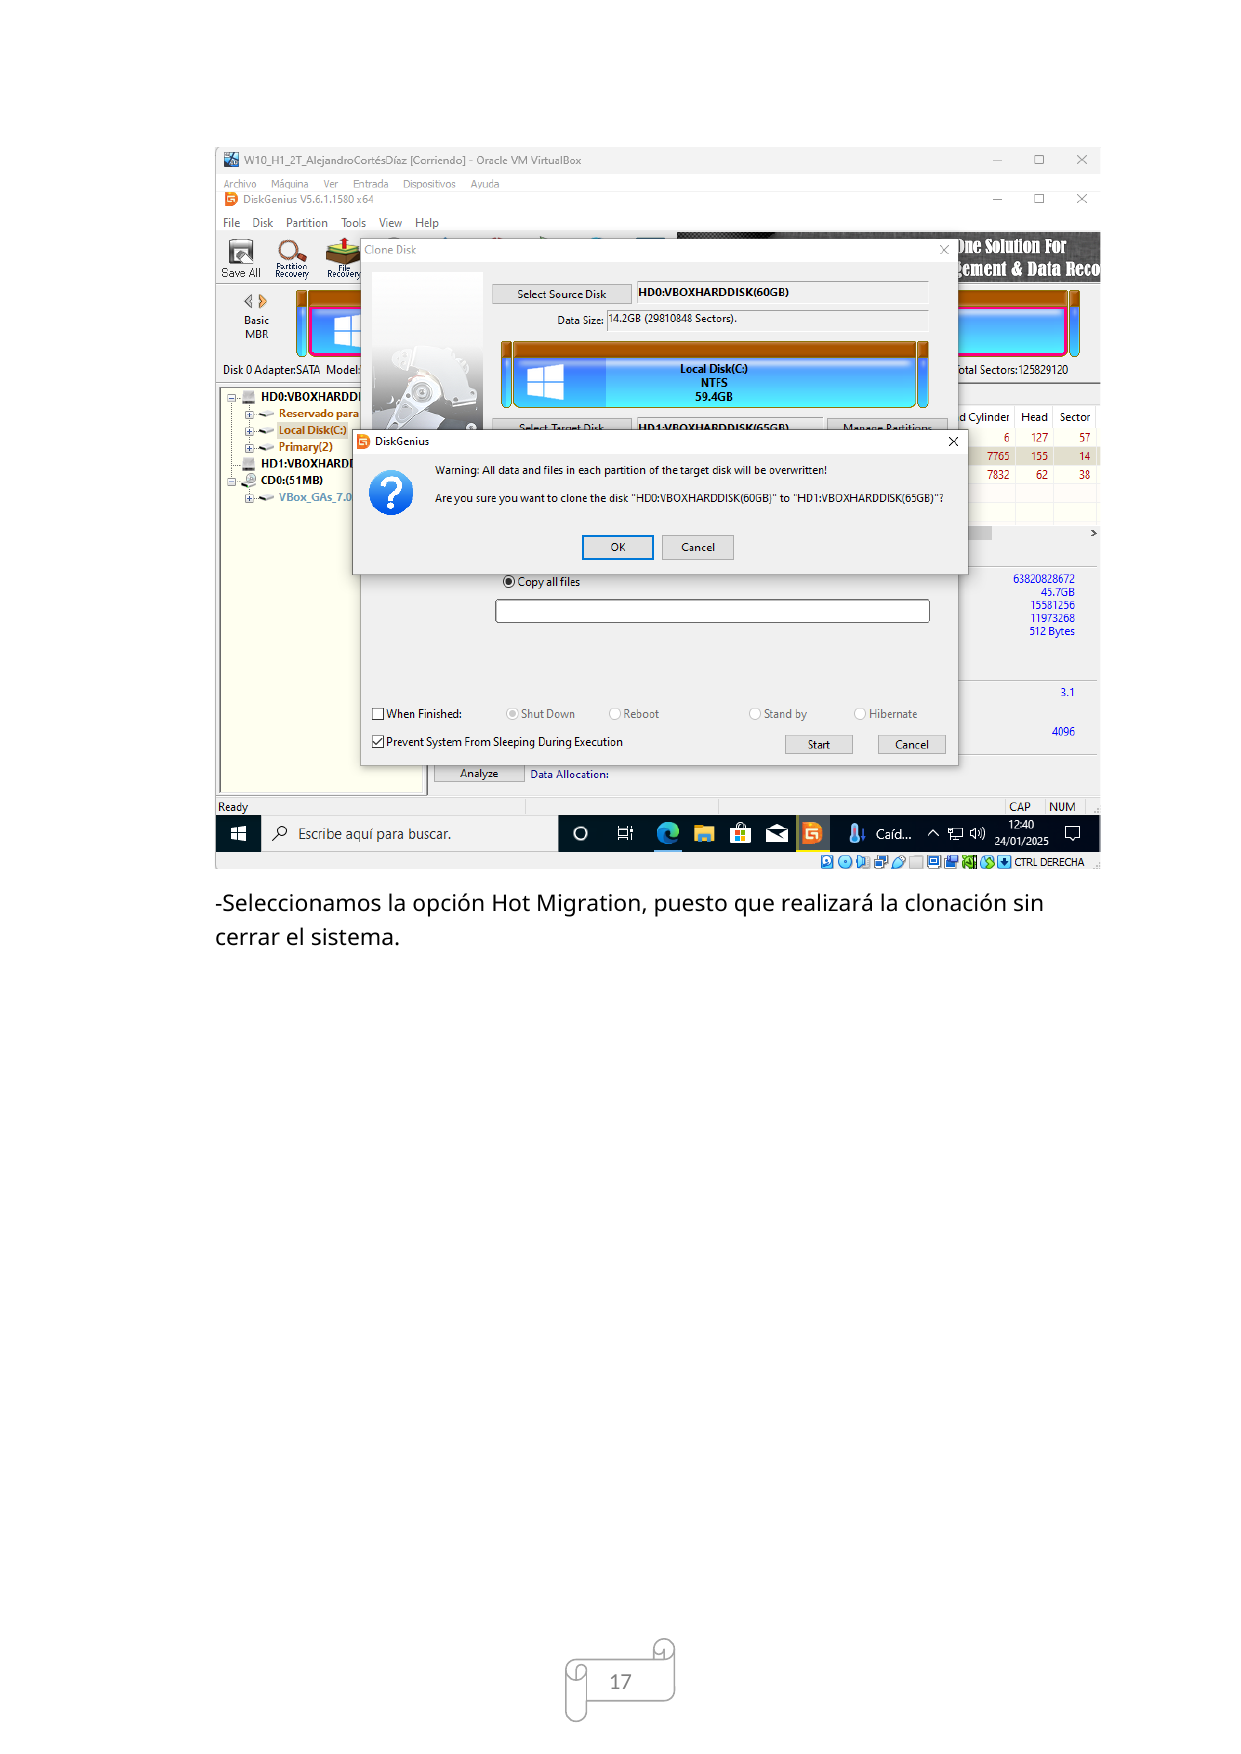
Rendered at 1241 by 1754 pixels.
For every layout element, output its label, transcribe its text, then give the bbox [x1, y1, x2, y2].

text -Seleccionamos la opción Hot Migration, puesto que realizará la clonación sin cerrar el sistema. [215, 887, 1063, 952]
picture [214, 147, 1101, 869]
